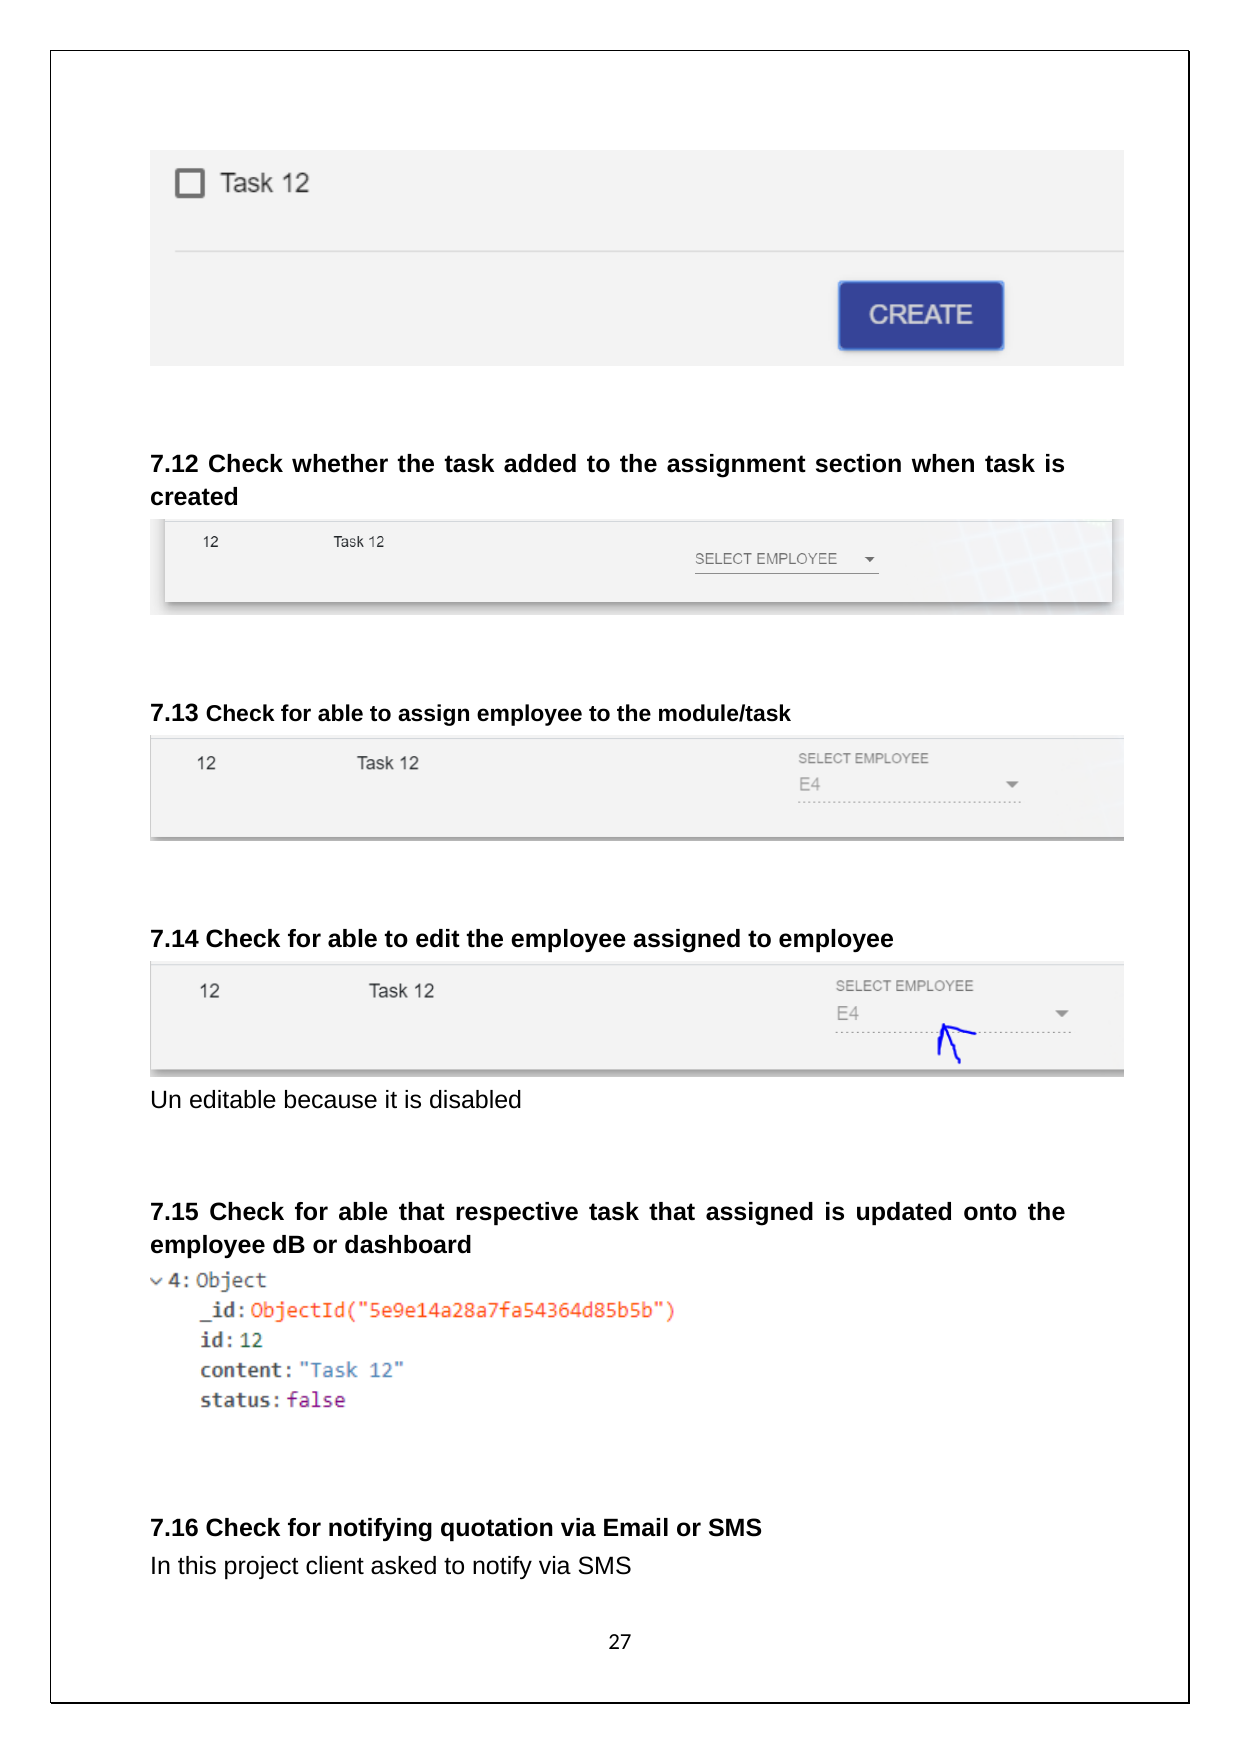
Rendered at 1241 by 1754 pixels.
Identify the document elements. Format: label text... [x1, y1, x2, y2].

picture [150, 735, 1124, 841]
picture [150, 1267, 708, 1431]
picture [150, 519, 1124, 615]
picture [150, 961, 1124, 1077]
text 7.14 Check for able to edit the employee assigned to employee [150, 924, 1067, 953]
text 7.12 Check whether the task added to the assignment section when task is created [150, 449, 1067, 511]
picture [150, 150, 1124, 366]
text 7.16 Check for notifying quotation via Email or SMS [150, 1513, 1067, 1542]
text 7.15 Check for able that respective task that assigned is updated onto the employee dB or dashboard [150, 1197, 1067, 1259]
text 7.13 Check for able to assign employee to the module/task [150, 698, 1067, 727]
text In this project client asked to notify via SMS [150, 1551, 1067, 1580]
text Un editable because it is disabled [150, 1084, 1067, 1113]
